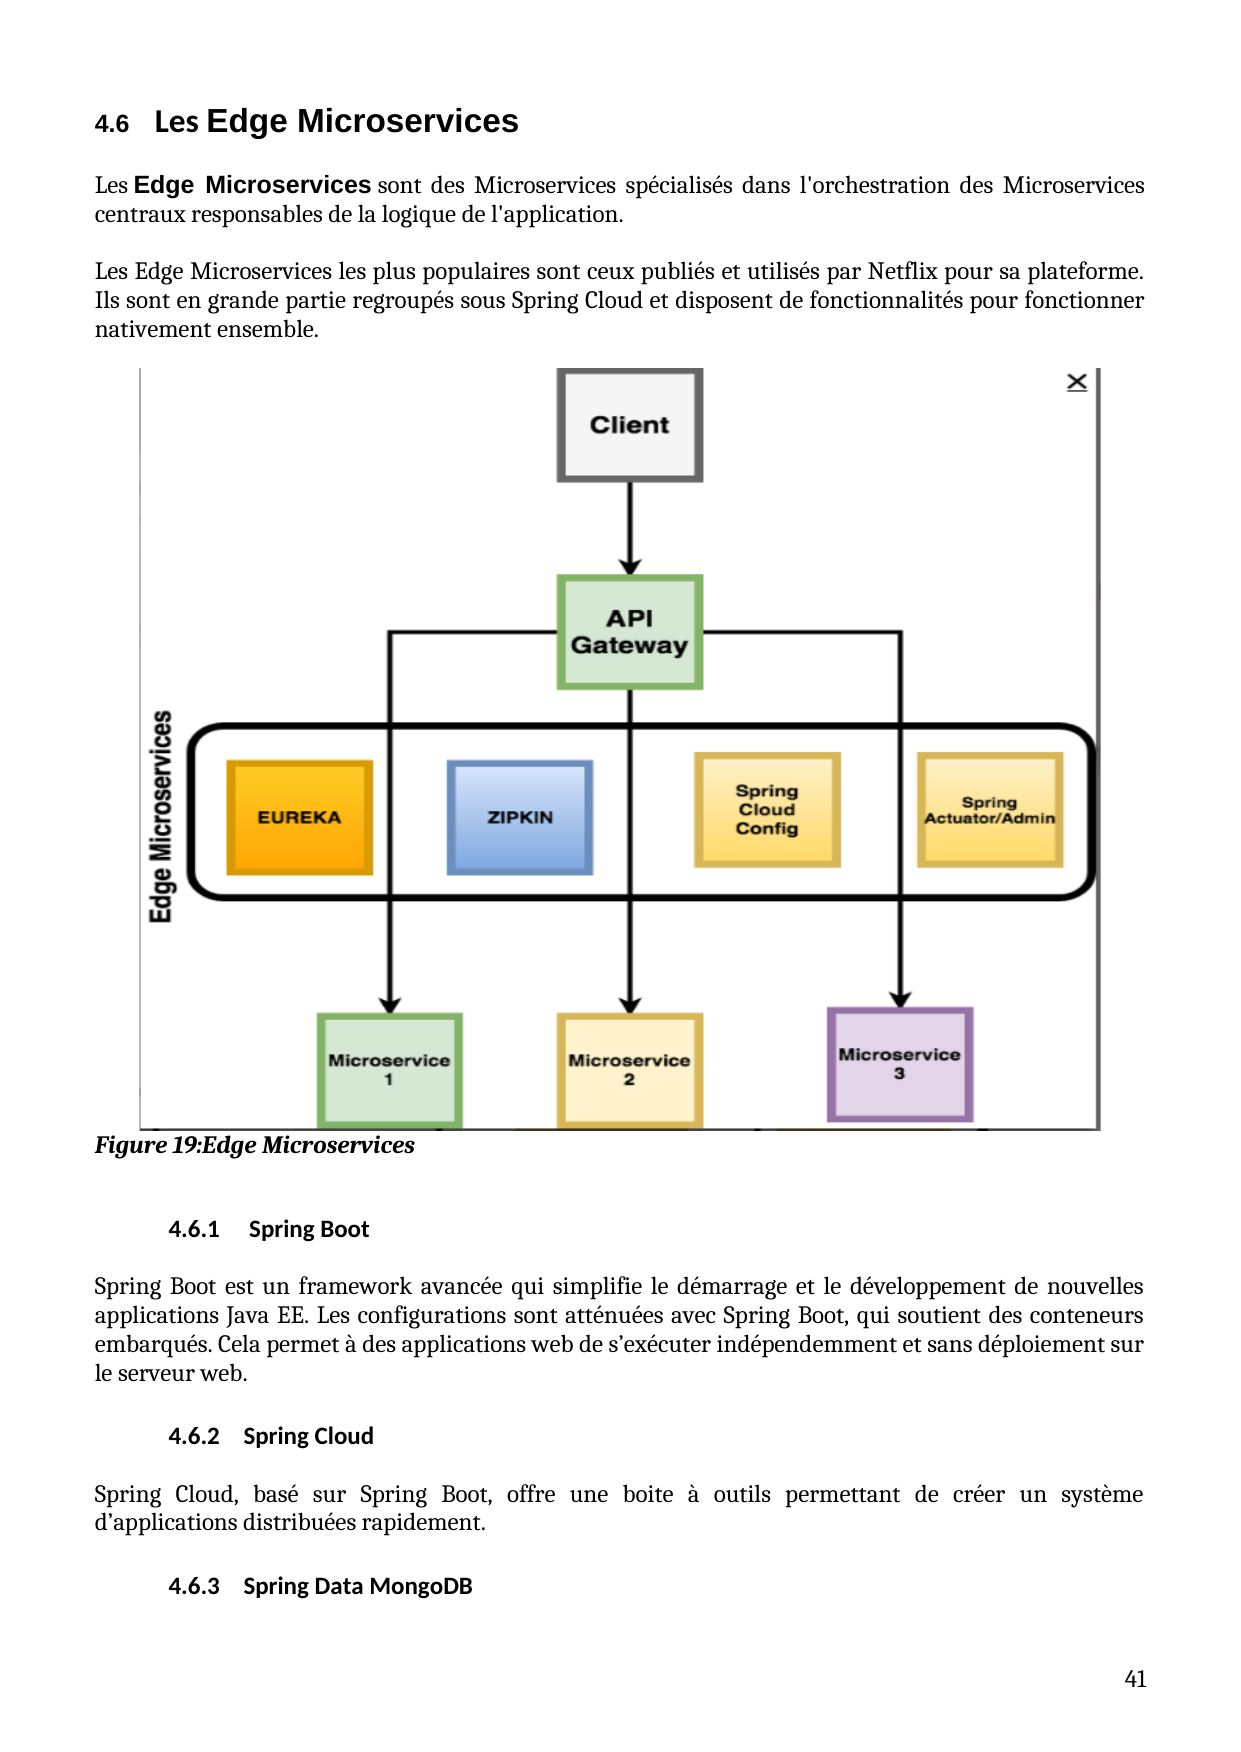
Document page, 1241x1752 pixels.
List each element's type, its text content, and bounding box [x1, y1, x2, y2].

subtitle Spring Boot [168, 1213, 1146, 1243]
subtitle Les Edge Microservices [206, 100, 1146, 141]
picture [139, 368, 1101, 1131]
subtitle Spring Data MongoDB [168, 1570, 1146, 1600]
text Les Edge Microservices les plus populaires sont ceux publiés et utilisés par Netflix pour sa plateforme. Ils sont en grande partie regroupés sous Spring Cloud et disposent de fonctionnalités pour fonctionner nativement ensemble. [94, 257, 1146, 343]
text Spring Boot est un framework avancée qui simplifie le démarrage et le développement de nouvelles applications Java EE. Les configurations sont atténuées avec Spring Boot, qui soutient des conteneurs embarqués. Cela permet à des applications web de s’exécuter indépendemment et sans déploiement sur le serveur web. [94, 1272, 1146, 1387]
subtitle Spring Cloud [168, 1420, 1146, 1451]
text Spring Cloud, basé sur Spring Boot, offre une boite à outils permettant de créer un système d’applications distribuées rapidement. [94, 1479, 1146, 1537]
subtitle Les Edge Microservices [94, 100, 155, 141]
text Les Edge Microservices sont des Microservices spécialisés dans l'orchestration des Microservices centraux responsables de la logique de l'application. [94, 170, 1146, 228]
